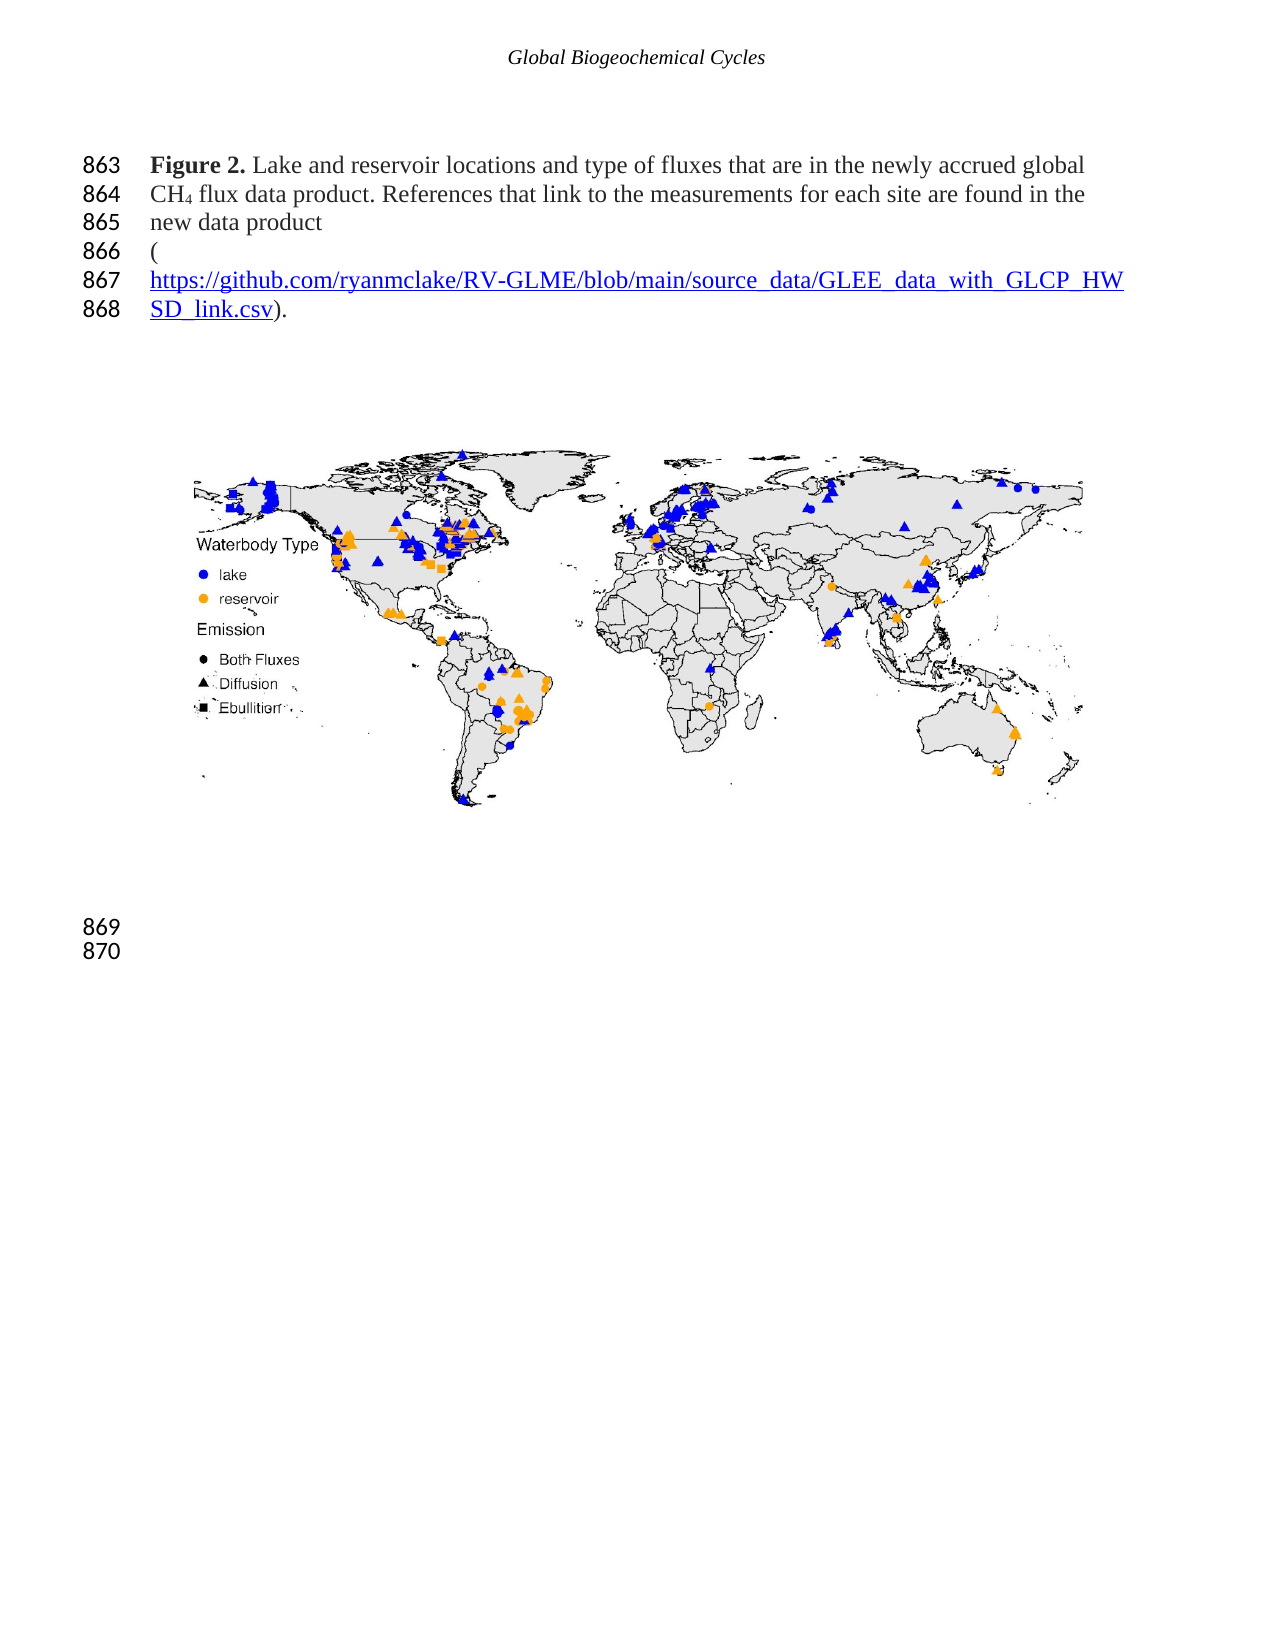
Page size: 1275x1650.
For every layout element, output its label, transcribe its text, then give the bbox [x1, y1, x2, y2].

picture [150, 322, 1125, 935]
text Figure 2. Lake and reservoir locations and type of fluxes that are in the newly accrued global CH4 flux data product. References that link to the measurements for each site are found in the new data product (https://github.com/ryanmclake/RV-GLME/blob/main/source_data/GLEE_data_with_GLCP_HWSD_link.csv). [150, 150, 1125, 322]
